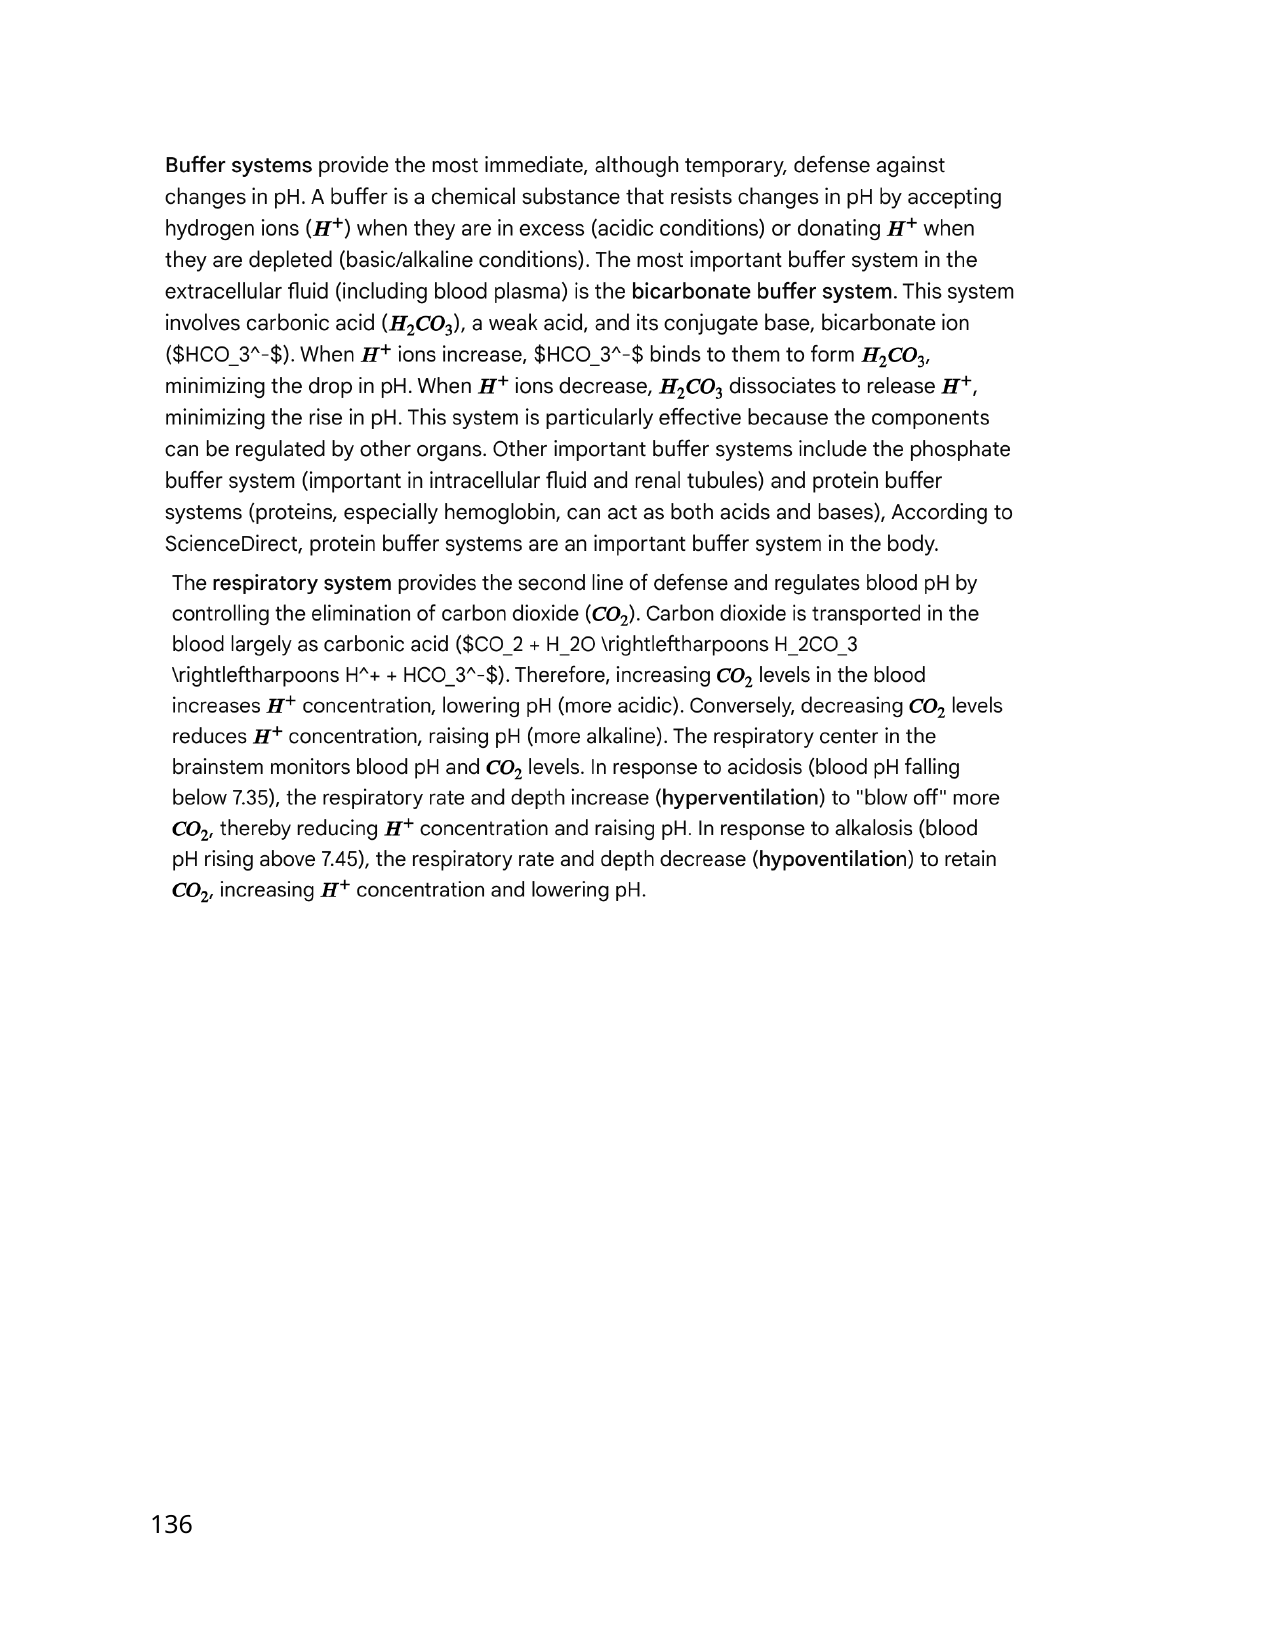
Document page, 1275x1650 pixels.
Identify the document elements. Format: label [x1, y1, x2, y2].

picture [150, 150, 1125, 920]
